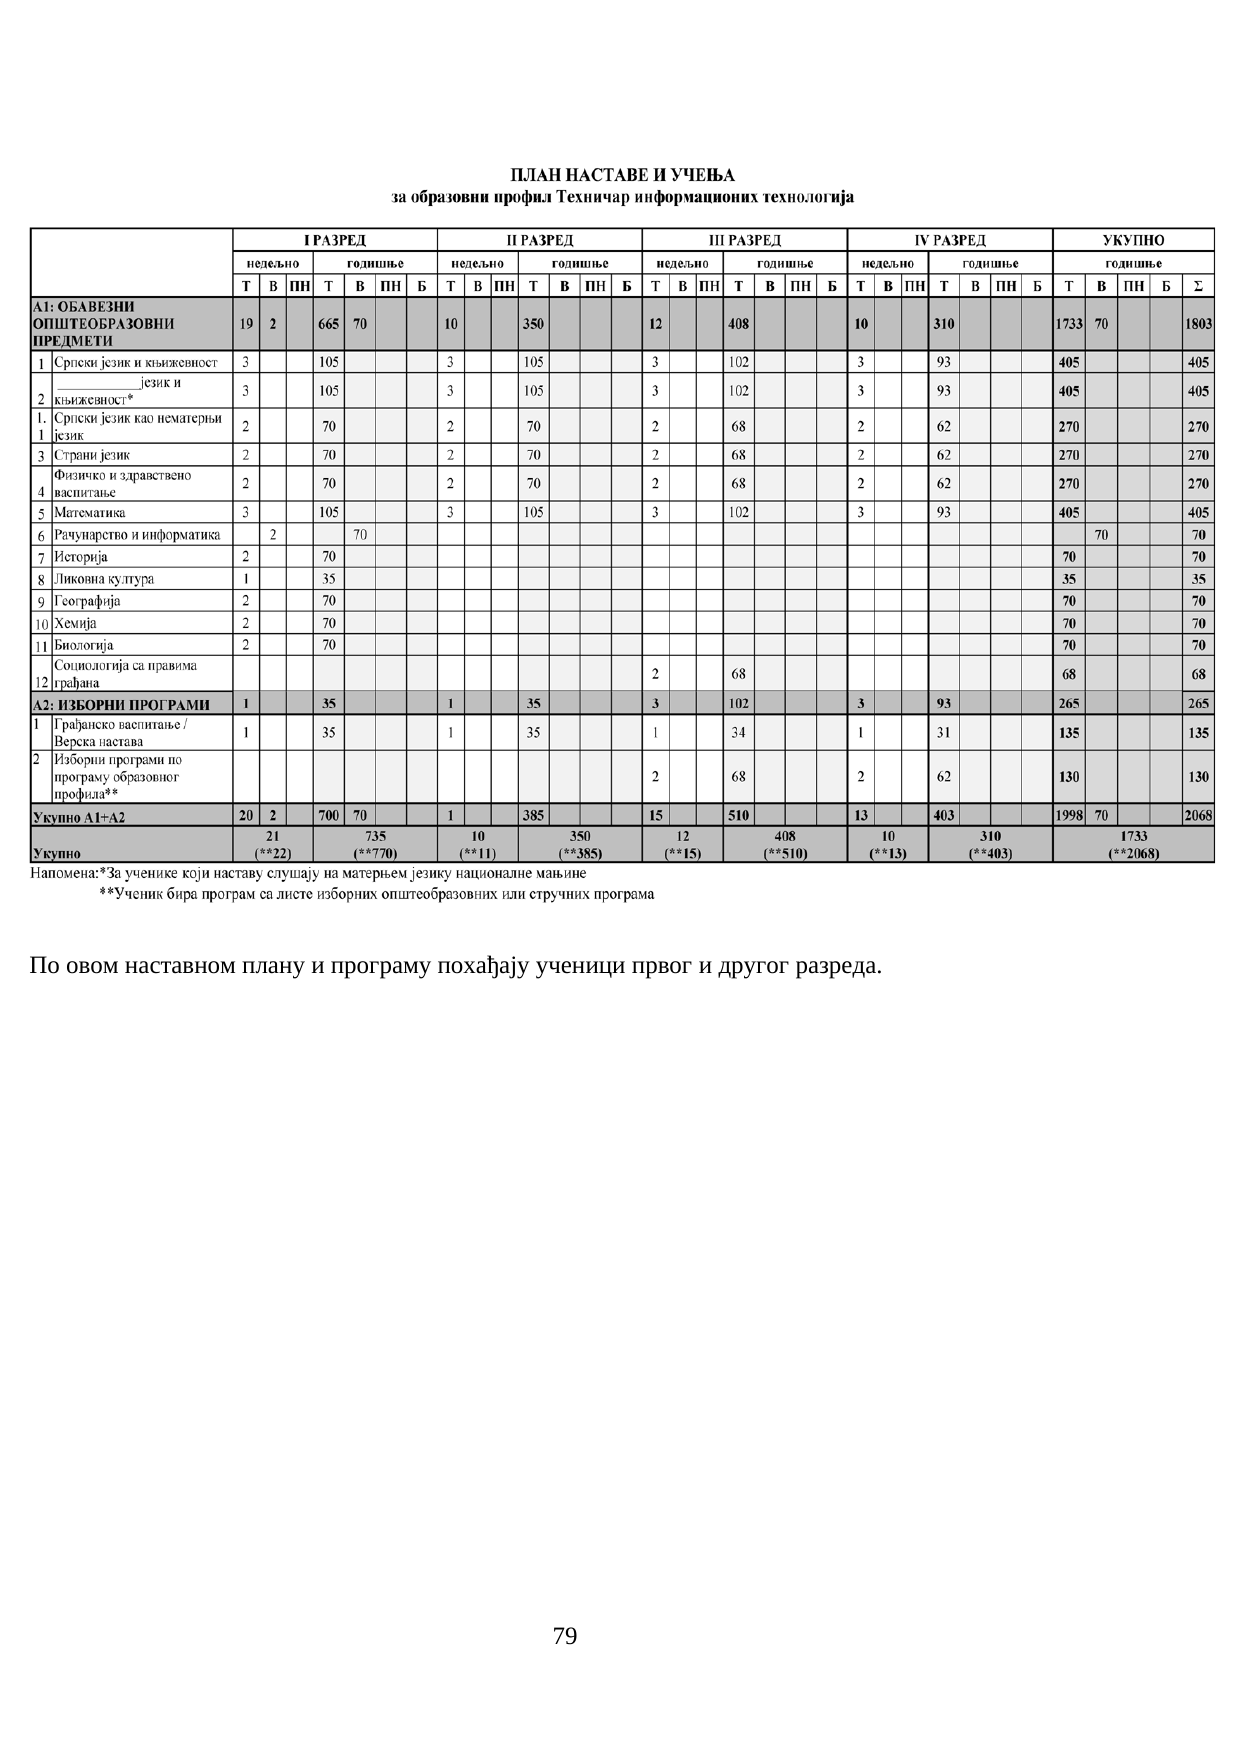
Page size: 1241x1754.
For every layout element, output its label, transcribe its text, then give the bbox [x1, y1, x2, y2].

picture [29, 167, 1216, 903]
text По овом наставном плану и програму похађају ученици првог и другог разреда. [29, 951, 1101, 979]
